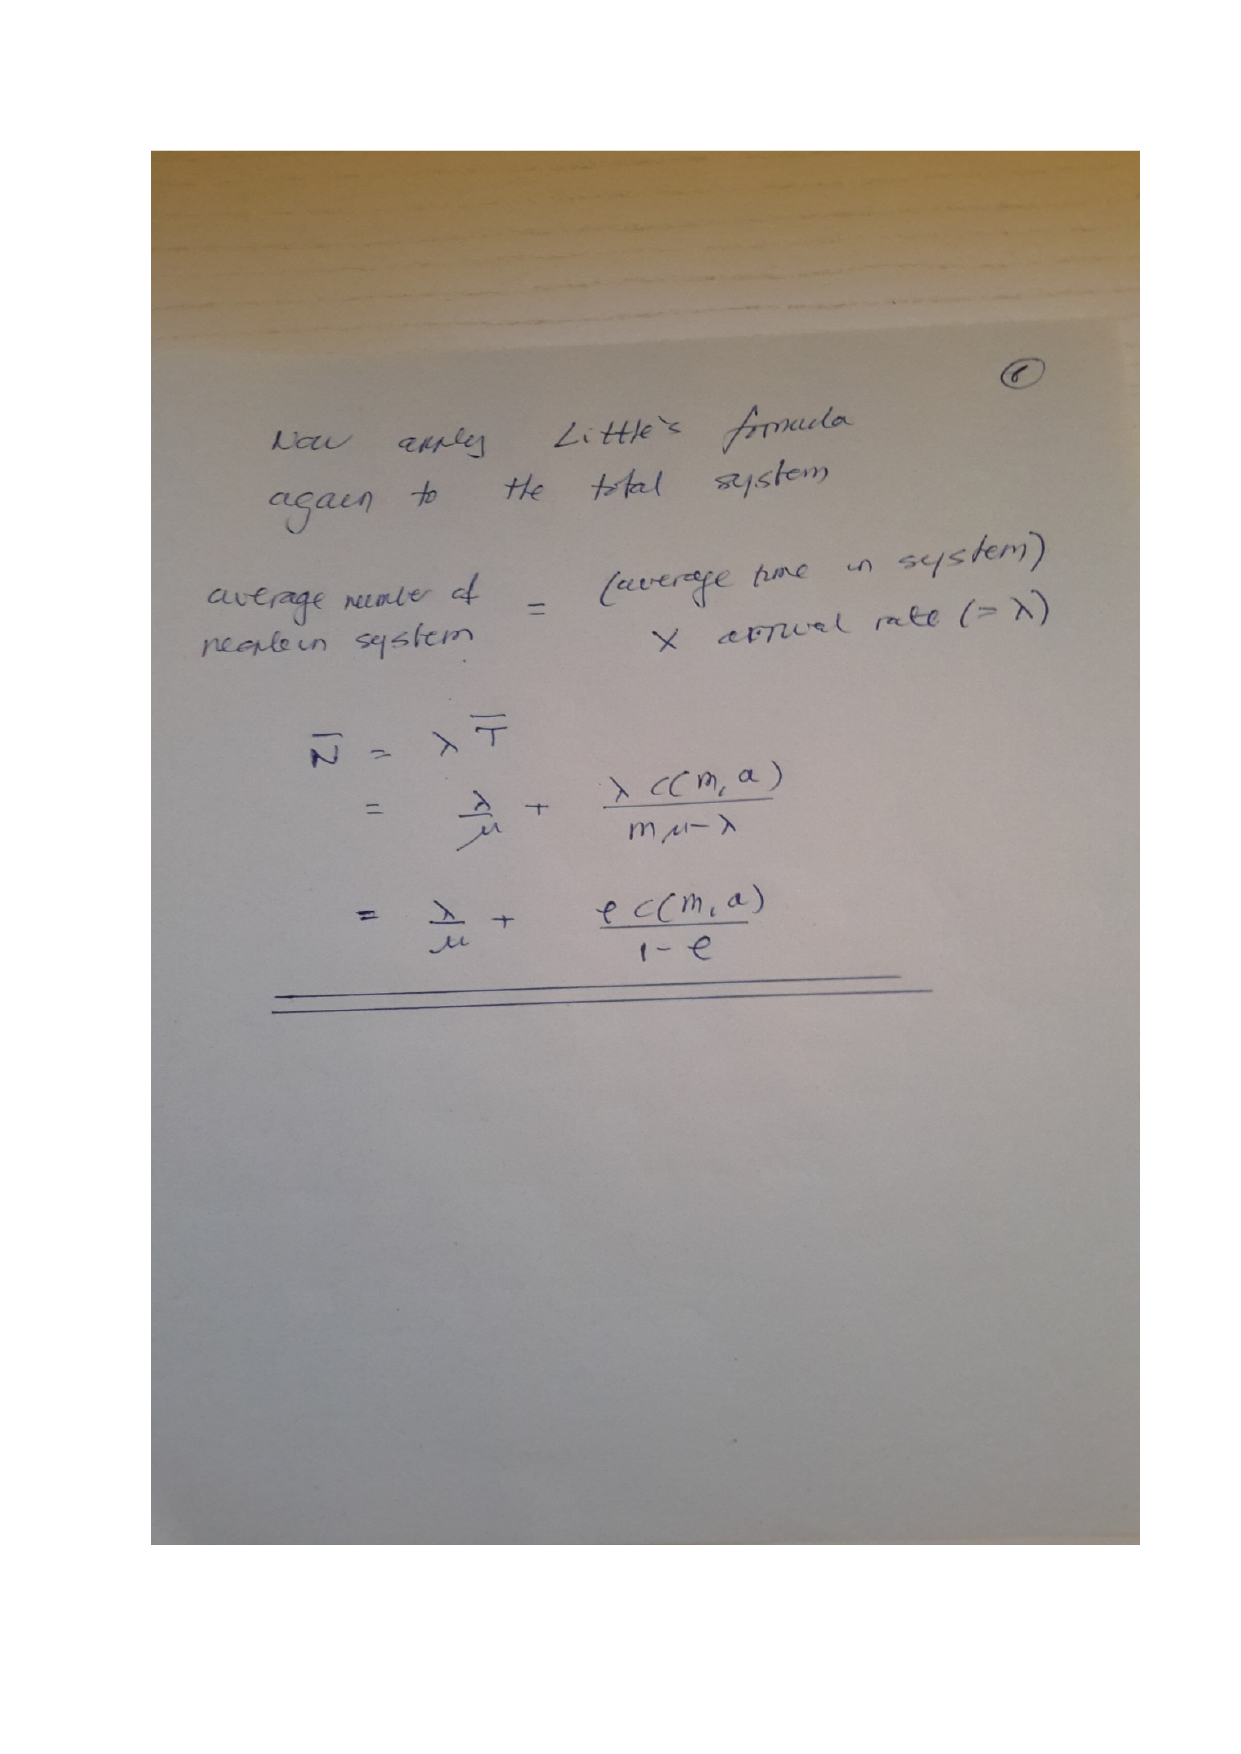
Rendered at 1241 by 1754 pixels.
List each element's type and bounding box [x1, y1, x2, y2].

picture [152, 152, 1140, 1545]
